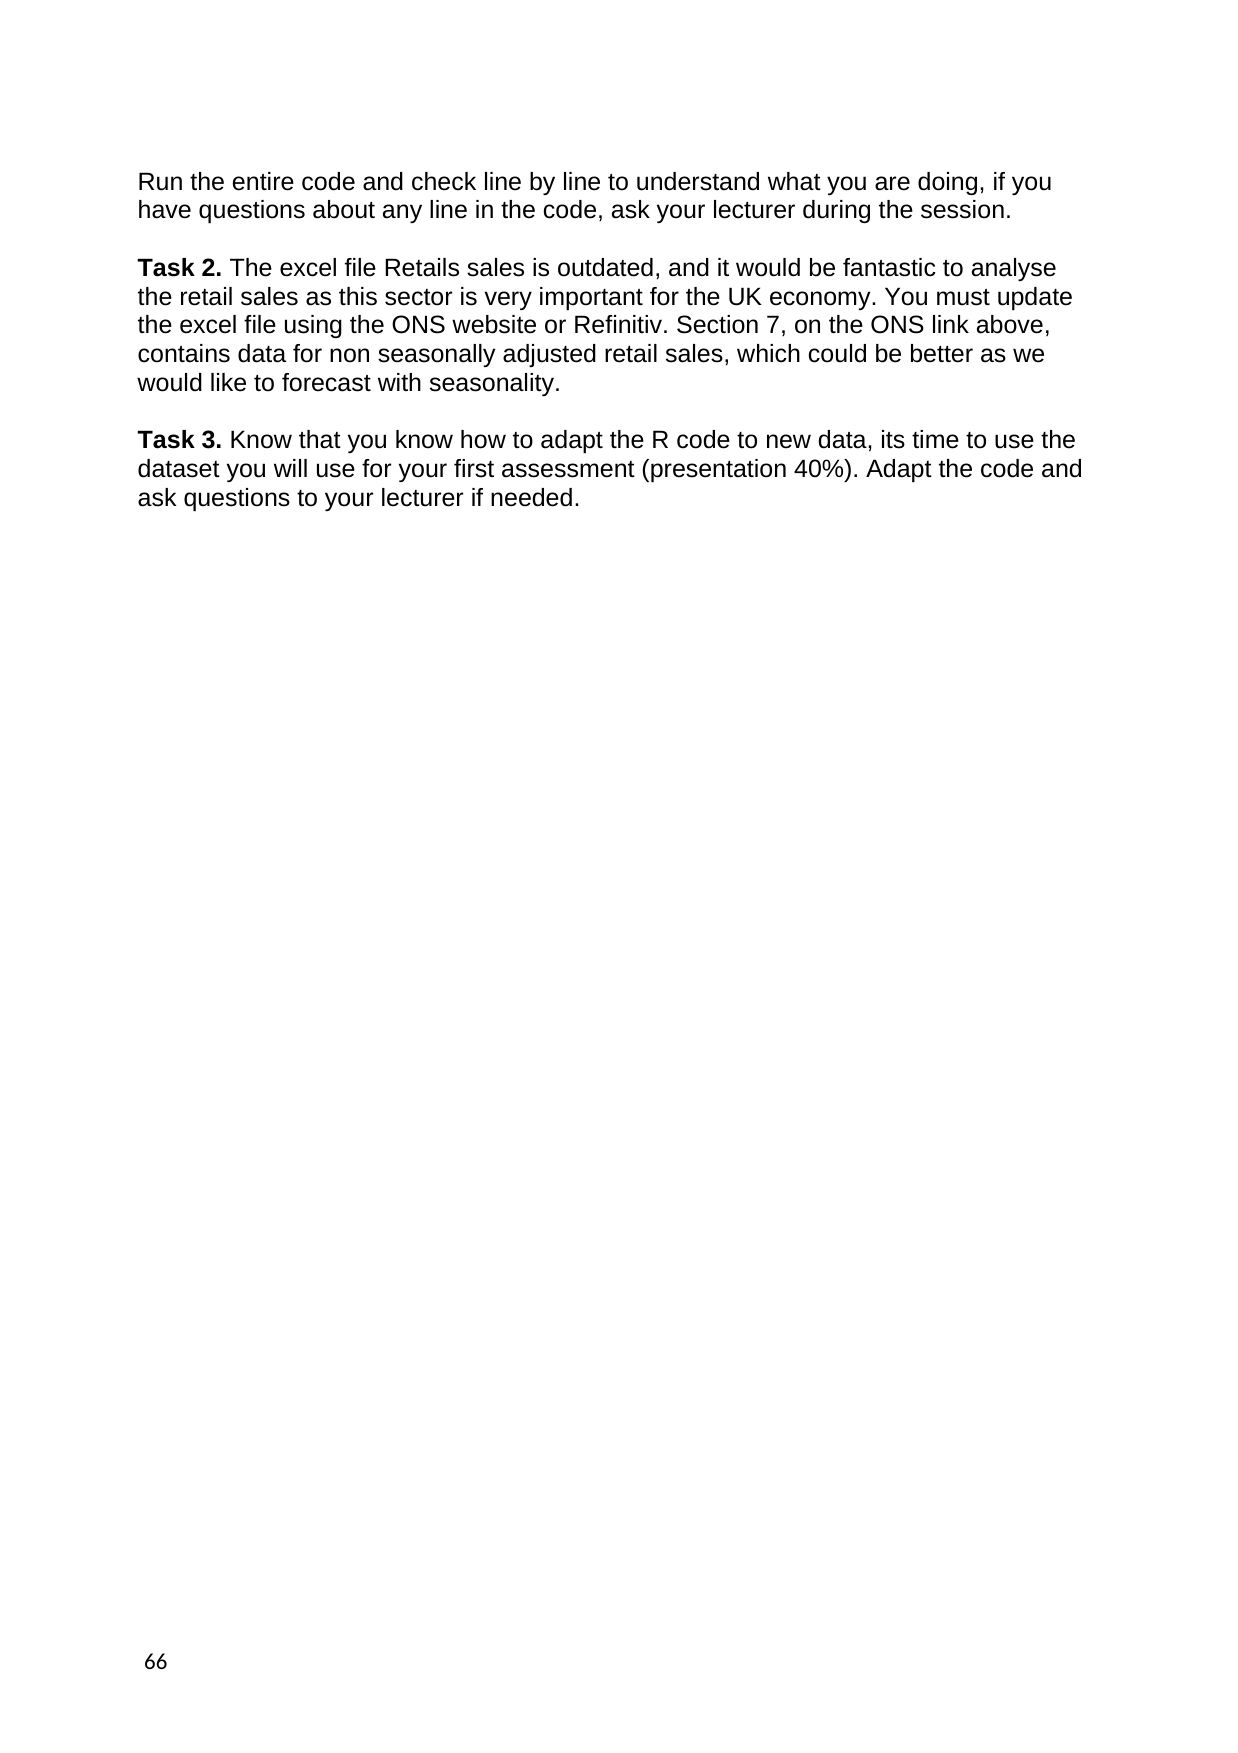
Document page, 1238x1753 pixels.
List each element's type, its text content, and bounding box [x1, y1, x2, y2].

subtitle Task 3. Know that you know how to adapt the R code to new data, its time to use the dataset you will use for your first assessment (presentation 40%). Adapt the code and ask questions to your lecturer if needed. [137, 425, 1098, 512]
subtitle Run the entire code and check line by line to understand what you are doing, if you have questions about any line in the code, ask your lecturer during the session. [137, 167, 1098, 224]
subtitle Task 2. The excel file Retails sales is outdated, and it would be fantastic to analyse the retail sales as this sector is very important for the UK economy. You must update the excel file using the ONS website or Refinitiv. Section 7, on the ONS link above, contains data for non seasonally adjusted retail sales, which could be better as we would like to forecast with seasonality. [137, 253, 1098, 397]
